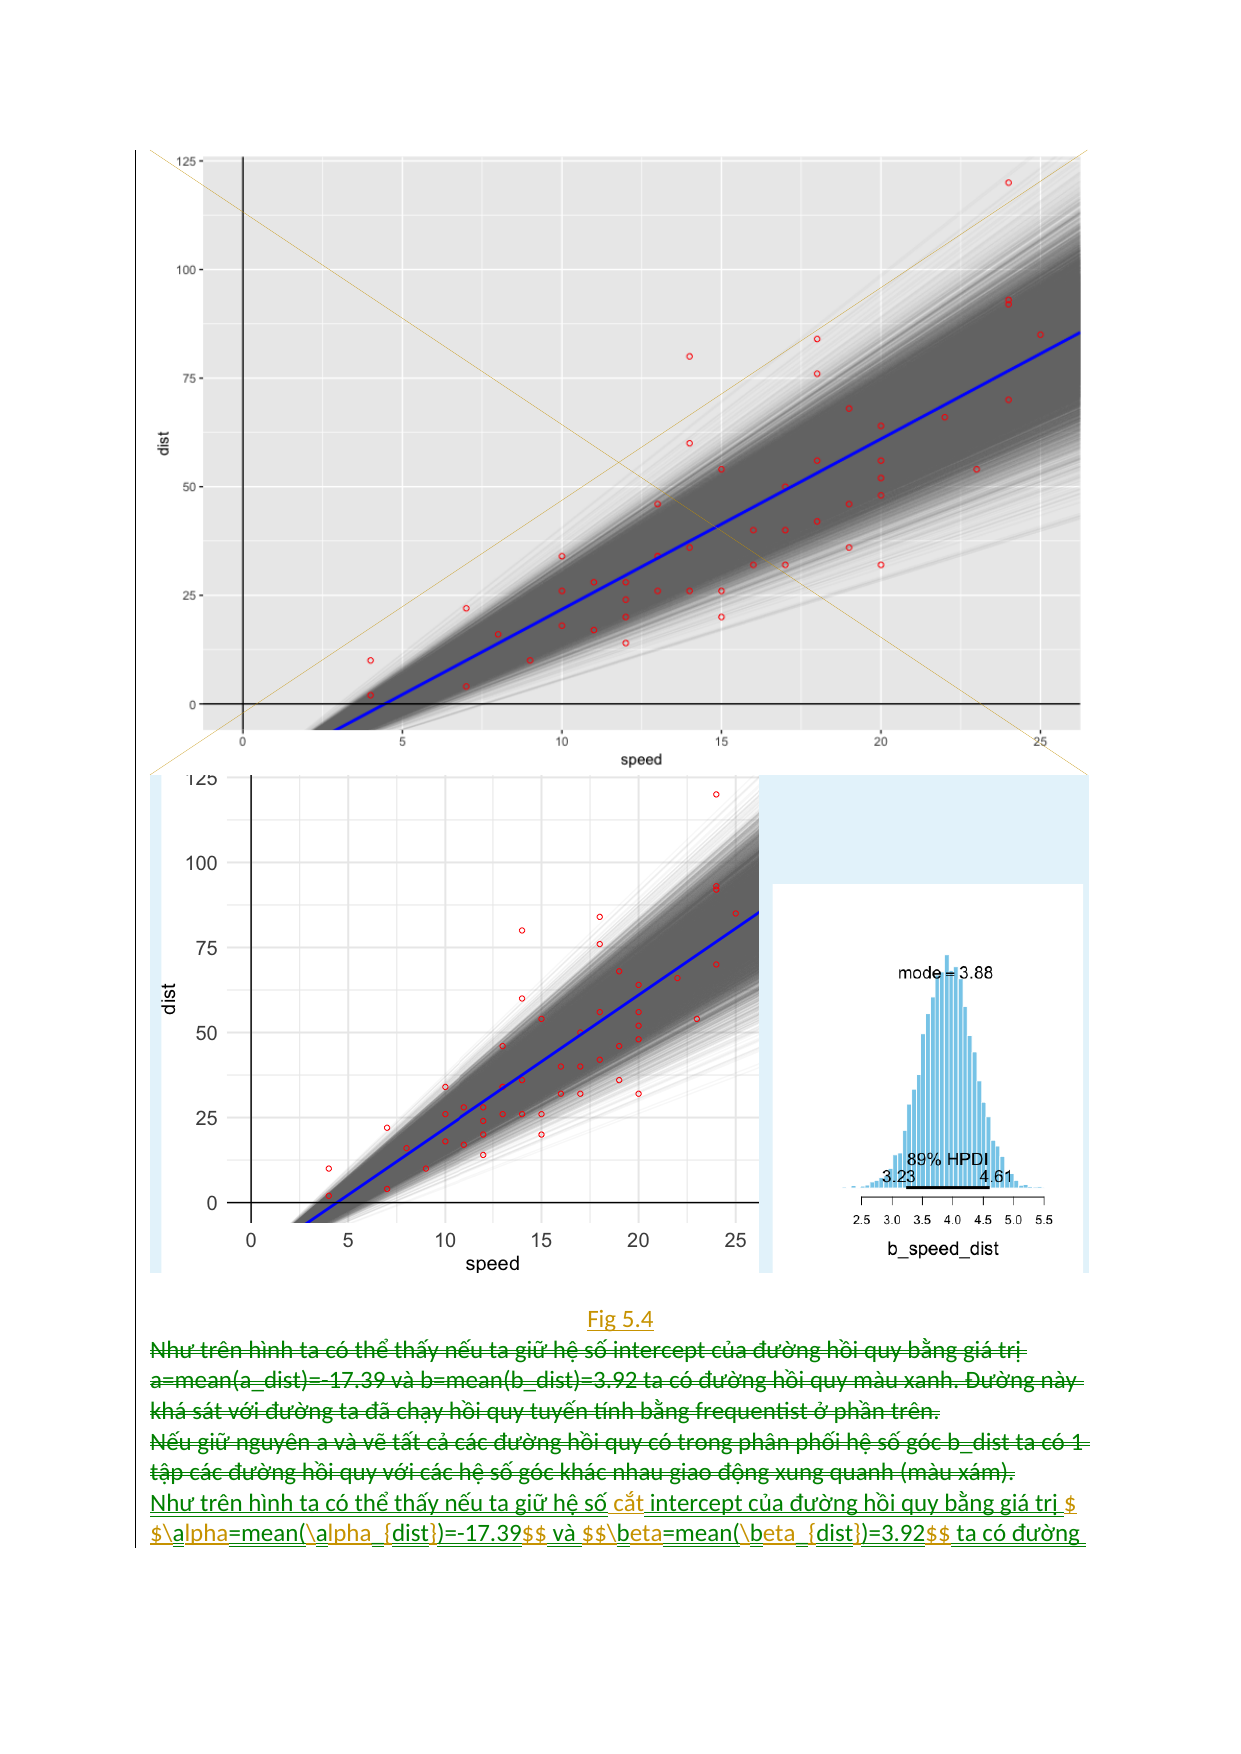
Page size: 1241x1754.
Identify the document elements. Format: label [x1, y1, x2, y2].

picture [772, 884, 1084, 1273]
picture [150, 151, 617, 774]
picture [620, 151, 1088, 774]
picture [152, 464, 1085, 1273]
picture [152, 150, 1085, 461]
